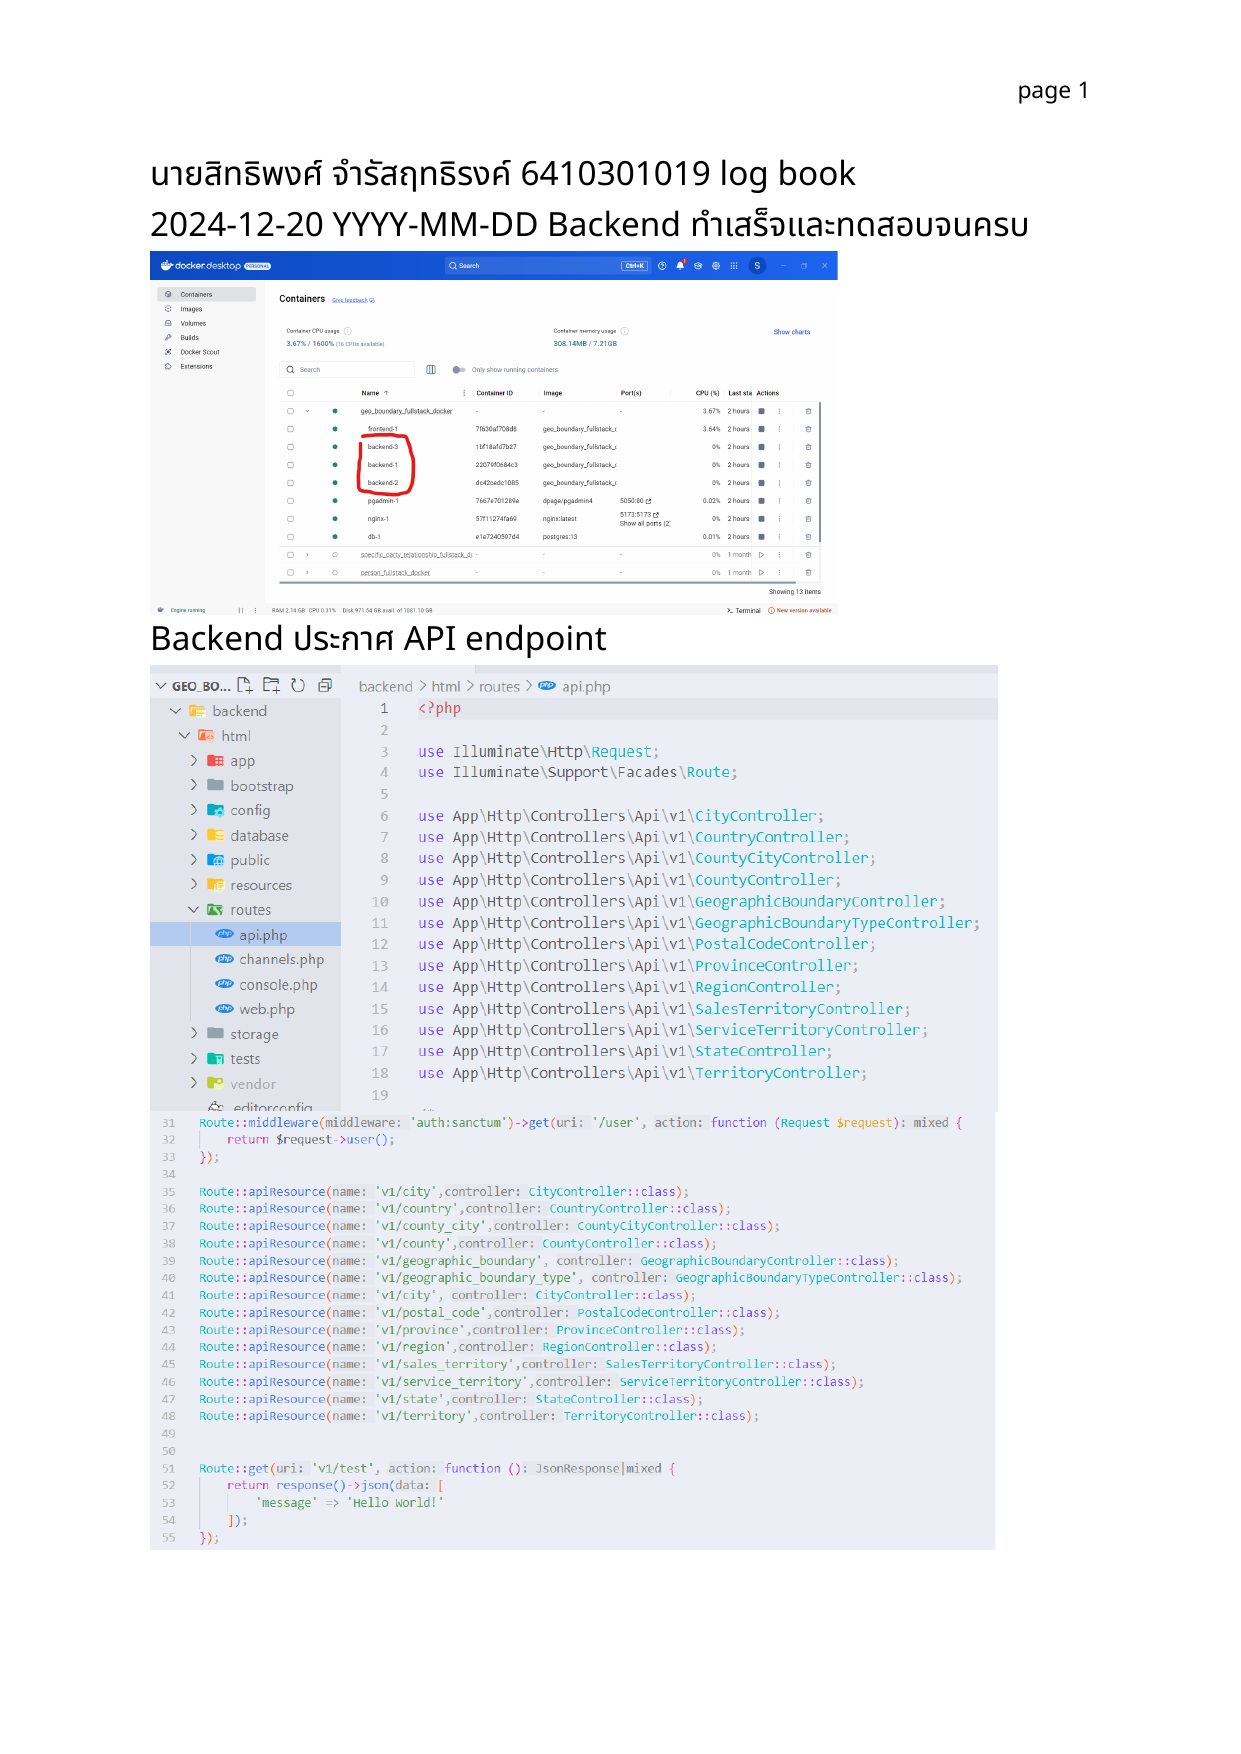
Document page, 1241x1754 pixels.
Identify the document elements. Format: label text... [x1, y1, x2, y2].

picture [150, 665, 999, 1550]
picture [150, 251, 838, 615]
text 2024-12-20 YYYY-MM-DD Backend ทำเสร็จและทดสอบจนครบ [150, 201, 1090, 251]
text Backend ประกาศ API endpoint [150, 614, 1090, 665]
text นายสิทธิพงศ์ จำรัสฤทธิรงค์ 6410301019 log book [150, 150, 1090, 201]
